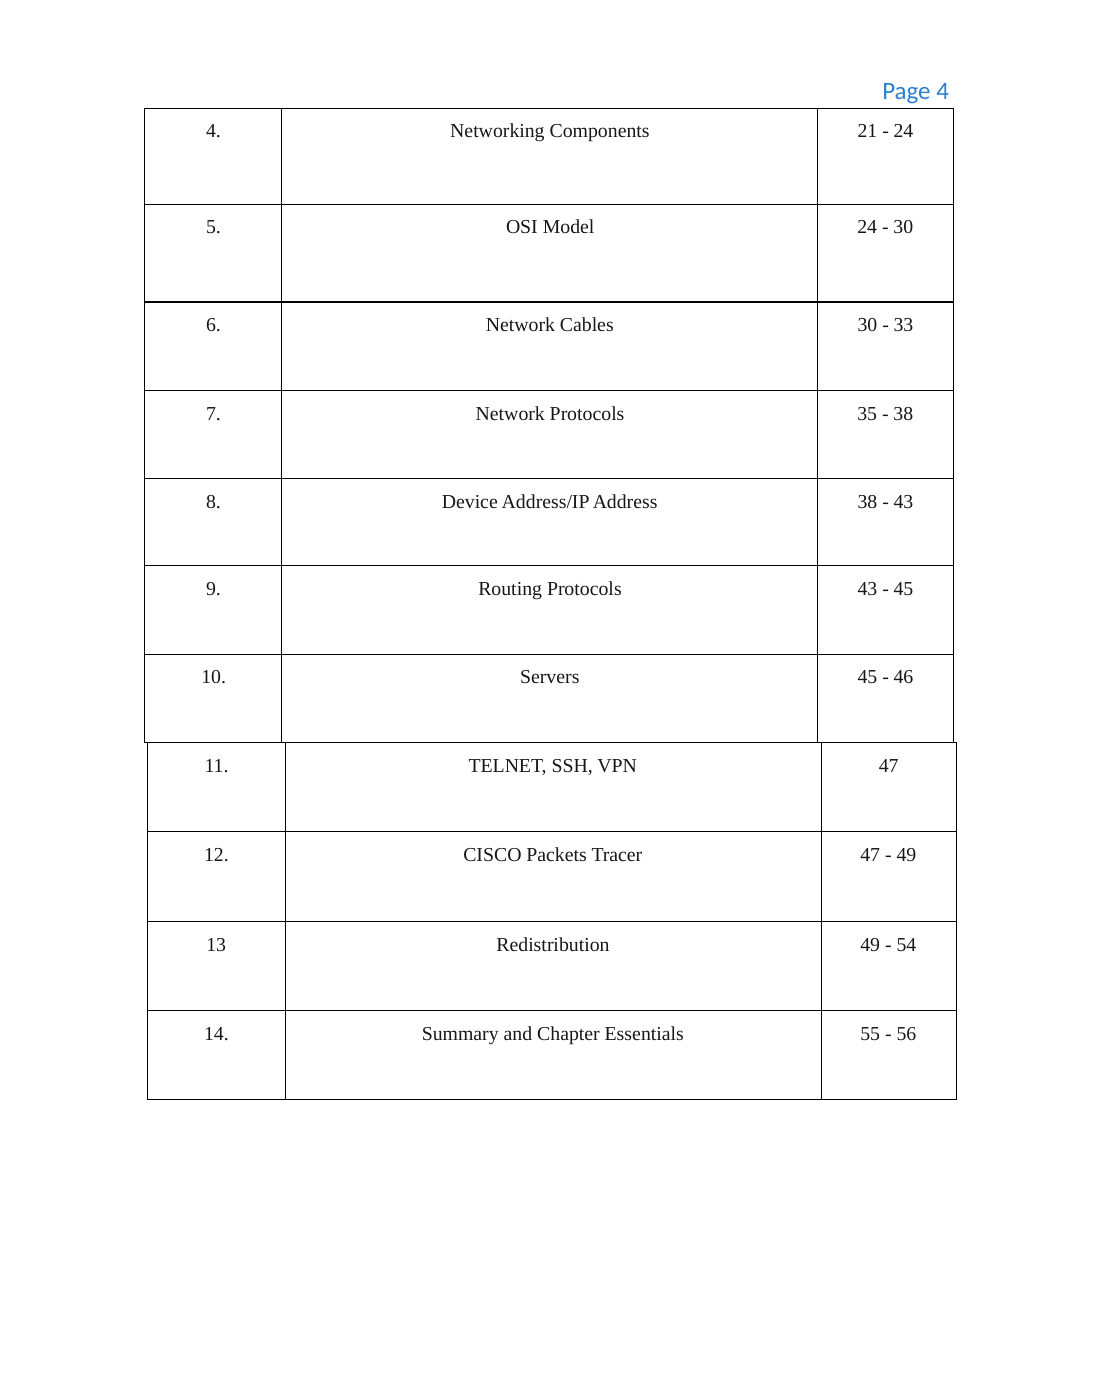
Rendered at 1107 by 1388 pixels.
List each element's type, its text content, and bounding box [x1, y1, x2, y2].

table_cell 14. [148, 1011, 285, 1099]
table_cell 38 - 43 [818, 479, 953, 565]
table_cell Summary and Chapter Essentials [286, 1011, 821, 1099]
table_cell 6. [145, 303, 281, 390]
table_cell Device Address/IP Address [282, 479, 817, 565]
table_cell 21 - 24 [818, 109, 953, 204]
table_cell 13 [148, 922, 285, 1010]
table_cell 7. [145, 391, 281, 478]
table_cell CISCO Packets Tracer [286, 832, 821, 921]
table_cell Servers [282, 655, 817, 742]
table_cell 24 - 30 [818, 205, 953, 301]
table_cell Redistribution [286, 922, 821, 1010]
table_cell 11. [148, 743, 285, 831]
table_cell 8. [145, 479, 281, 565]
table_cell 12. [148, 832, 285, 921]
table_cell 43 - 45 [818, 566, 953, 654]
table_cell Network Protocols [282, 391, 817, 478]
table_cell Networking Components [282, 109, 817, 204]
table_cell TELNET, SSH, VPN [286, 743, 821, 831]
table_cell Routing Protocols [282, 566, 817, 654]
table_cell Network Cables [282, 303, 817, 390]
table_cell 30 - 33 [818, 303, 953, 390]
table_cell 5. [145, 205, 281, 301]
table_cell 47 [822, 743, 956, 831]
table_cell 4. [145, 109, 281, 204]
table_cell 9. [145, 566, 281, 654]
table_cell 35 - 38 [818, 391, 953, 478]
table_cell OSI Model [282, 205, 817, 301]
table_cell 55 - 56 [822, 1011, 956, 1099]
table_cell 49 - 54 [822, 922, 956, 1010]
table_cell 10. [145, 655, 281, 742]
table_cell 45 - 46 [818, 655, 953, 742]
table_cell 47 - 49 [822, 832, 956, 921]
